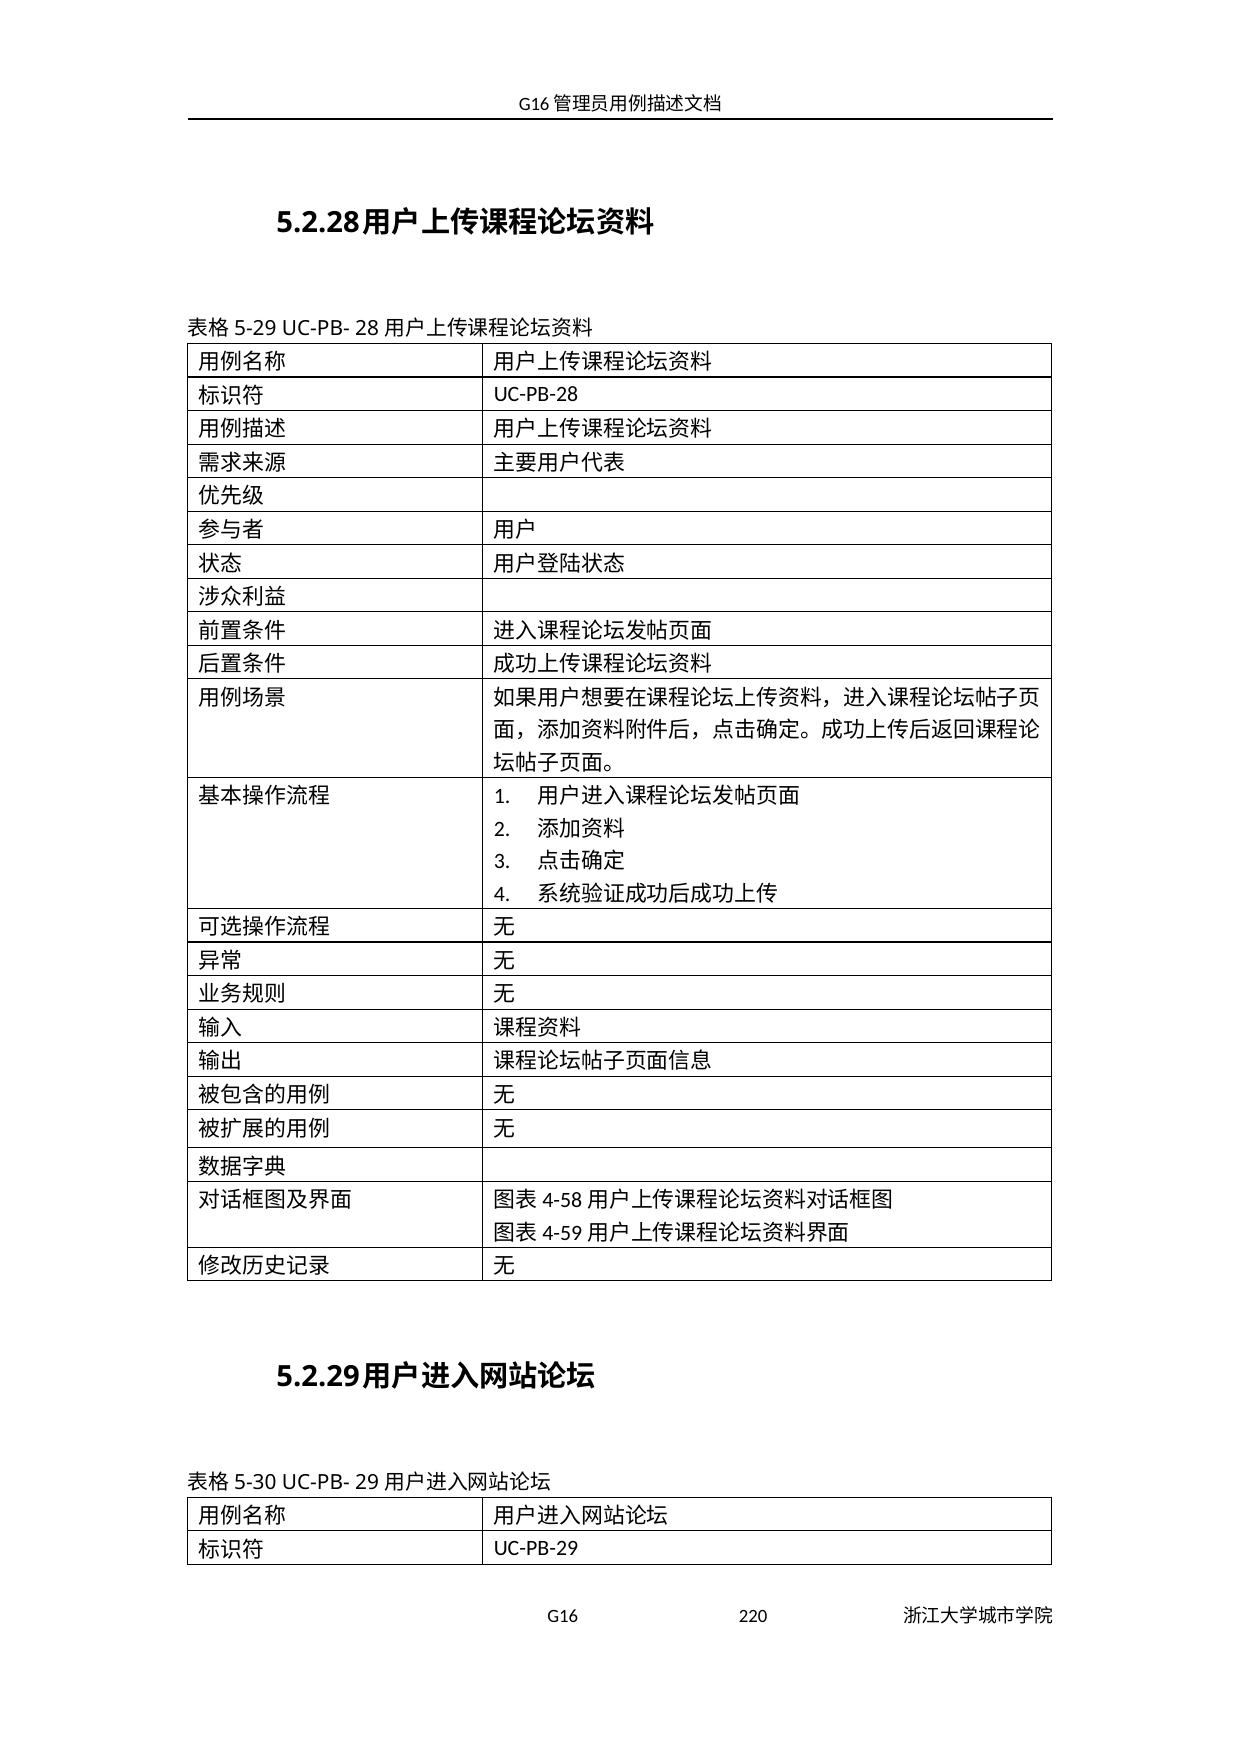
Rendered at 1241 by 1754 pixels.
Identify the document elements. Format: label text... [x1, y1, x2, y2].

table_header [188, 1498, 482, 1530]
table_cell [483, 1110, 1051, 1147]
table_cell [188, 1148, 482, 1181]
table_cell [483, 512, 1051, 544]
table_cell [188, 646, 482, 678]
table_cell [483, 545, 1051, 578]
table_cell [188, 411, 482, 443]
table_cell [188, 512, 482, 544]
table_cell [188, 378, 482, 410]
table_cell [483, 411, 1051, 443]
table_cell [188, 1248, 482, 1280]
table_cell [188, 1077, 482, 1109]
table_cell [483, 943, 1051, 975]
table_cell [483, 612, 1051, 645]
subtitle 用户上传课程论坛资料 [276, 187, 1053, 252]
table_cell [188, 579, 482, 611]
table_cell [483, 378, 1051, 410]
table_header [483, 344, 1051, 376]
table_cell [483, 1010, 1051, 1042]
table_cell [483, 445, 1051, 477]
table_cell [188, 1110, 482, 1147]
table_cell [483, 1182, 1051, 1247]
text 表格 5-29 UC-PB- 28 用户上传课程论坛资料 [187, 310, 1053, 343]
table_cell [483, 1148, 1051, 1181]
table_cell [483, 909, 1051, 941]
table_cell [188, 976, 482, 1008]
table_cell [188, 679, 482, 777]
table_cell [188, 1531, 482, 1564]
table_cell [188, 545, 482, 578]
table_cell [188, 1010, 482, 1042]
subtitle 用户进入网站论坛 [276, 1341, 1053, 1406]
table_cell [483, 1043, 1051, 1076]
text 表格 5-30 UC-PB- 29 用户进入网站论坛 [187, 1464, 1053, 1497]
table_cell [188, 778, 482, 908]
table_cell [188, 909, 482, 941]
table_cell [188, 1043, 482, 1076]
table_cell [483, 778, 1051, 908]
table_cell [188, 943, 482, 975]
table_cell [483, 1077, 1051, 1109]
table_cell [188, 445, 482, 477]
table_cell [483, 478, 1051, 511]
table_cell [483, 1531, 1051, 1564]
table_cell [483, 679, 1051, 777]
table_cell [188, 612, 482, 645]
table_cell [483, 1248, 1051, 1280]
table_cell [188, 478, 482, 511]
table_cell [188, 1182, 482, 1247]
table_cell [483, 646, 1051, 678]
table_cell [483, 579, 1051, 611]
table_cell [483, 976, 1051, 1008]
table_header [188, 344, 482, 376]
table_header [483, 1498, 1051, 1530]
